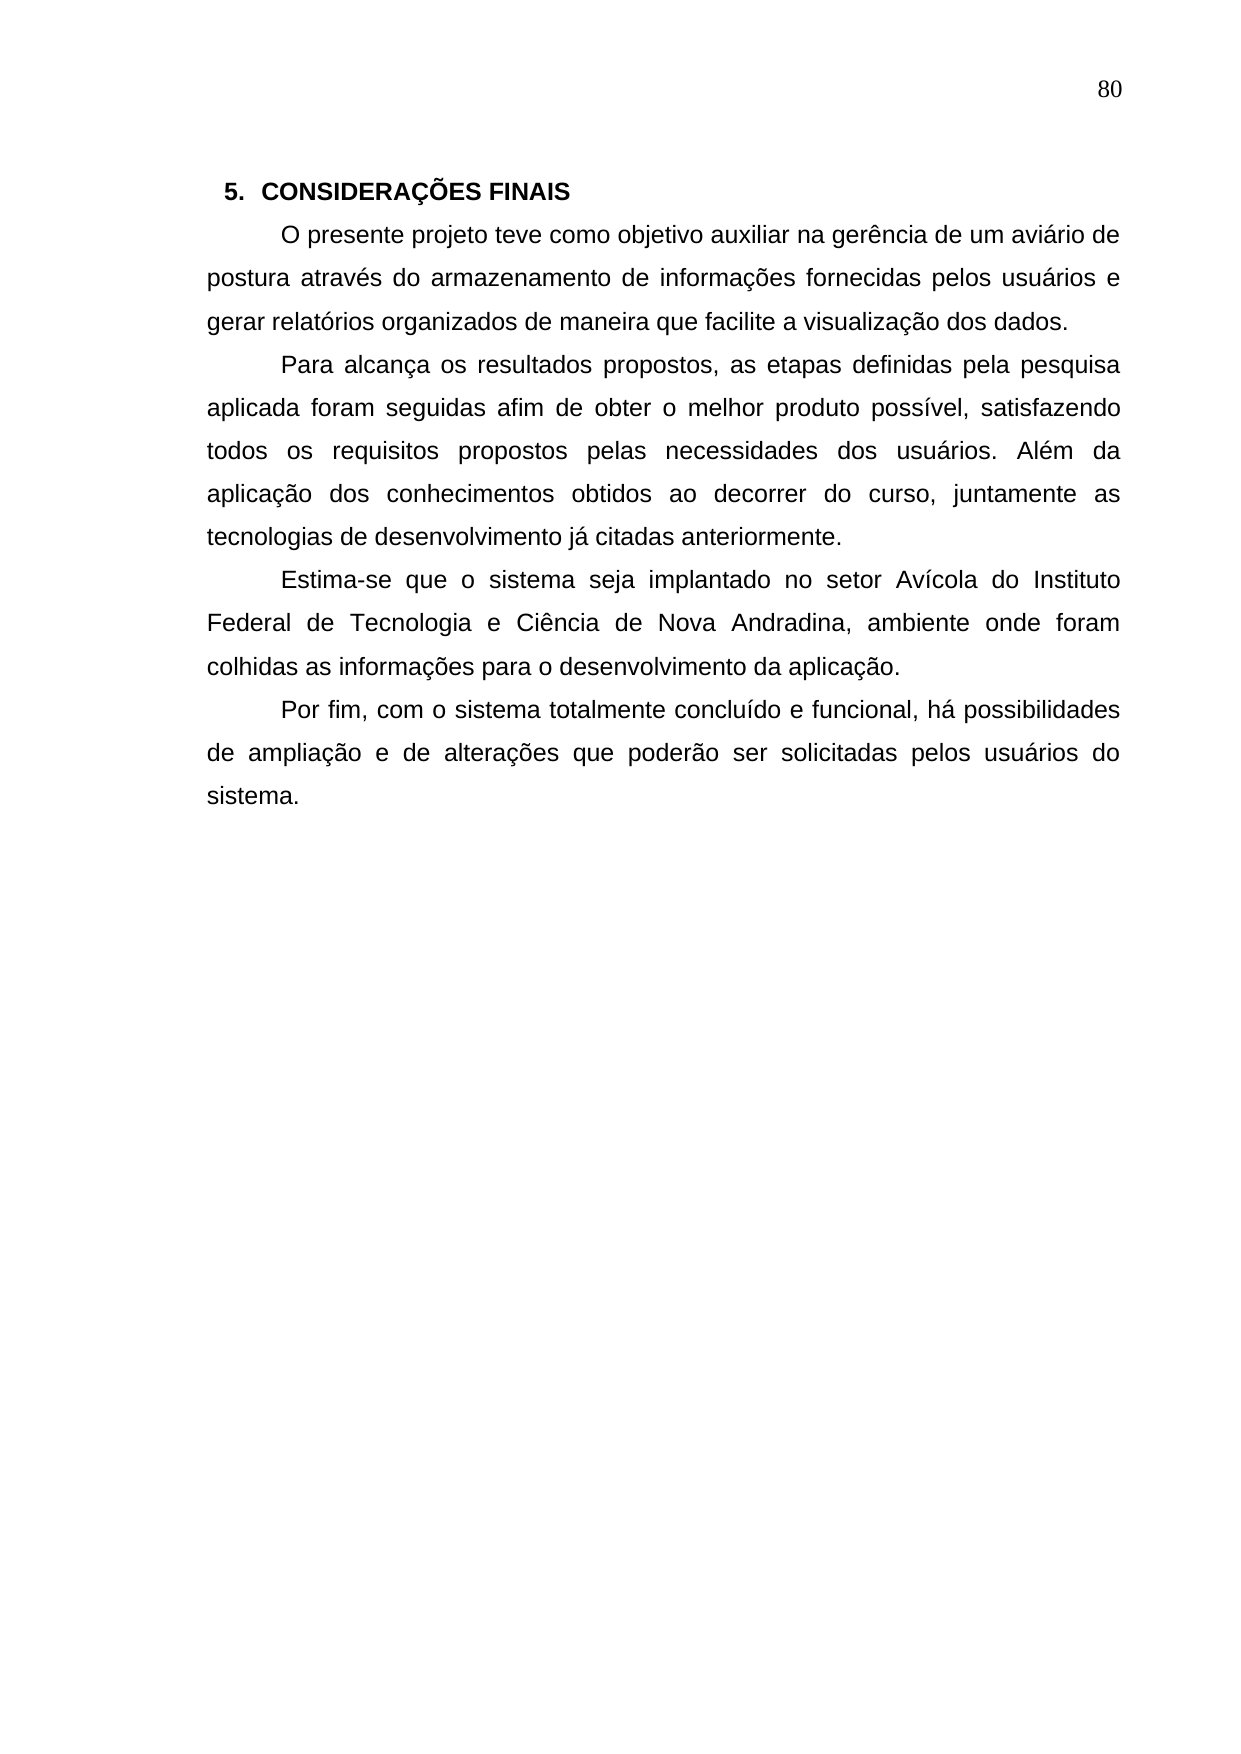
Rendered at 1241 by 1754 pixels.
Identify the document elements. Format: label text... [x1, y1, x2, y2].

text Por fim, com o sistema totalmente concluído e funcional, há possibilidades de ampliação e de alterações que poderão ser solicitadas pelos usuários do sistema. [207, 695, 1122, 810]
text Para alcança os resultados propostos, as etapas definidas pela pesquisa aplicada foram seguidas afim de obter o melhor produto possível, satisfazendo todos os requisitos propostos pelas necessidades dos usuários. Além da aplicação dos conhecimentos obtidos ao decorrer do curso, juntamente as tecnologias de desenvolvimento já citadas anteriormente. [207, 350, 1122, 551]
subtitle CONSIDERAÇÕES FINAIS [224, 177, 1122, 206]
text O presente projeto teve como objetivo auxiliar na gerência de um aviário de postura através do armazenamento de informações fornecidas pelos usuários e gerar relatórios organizados de maneira que facilite a visualização dos dados. [207, 220, 1122, 335]
text Estima-se que o sistema seja implantado no setor Avícola do Instituto Federal de Tecnologia e Ciência de Nova Andradina, ambiente onde foram colhidas as informações para o desenvolvimento da aplicação. [207, 565, 1122, 680]
